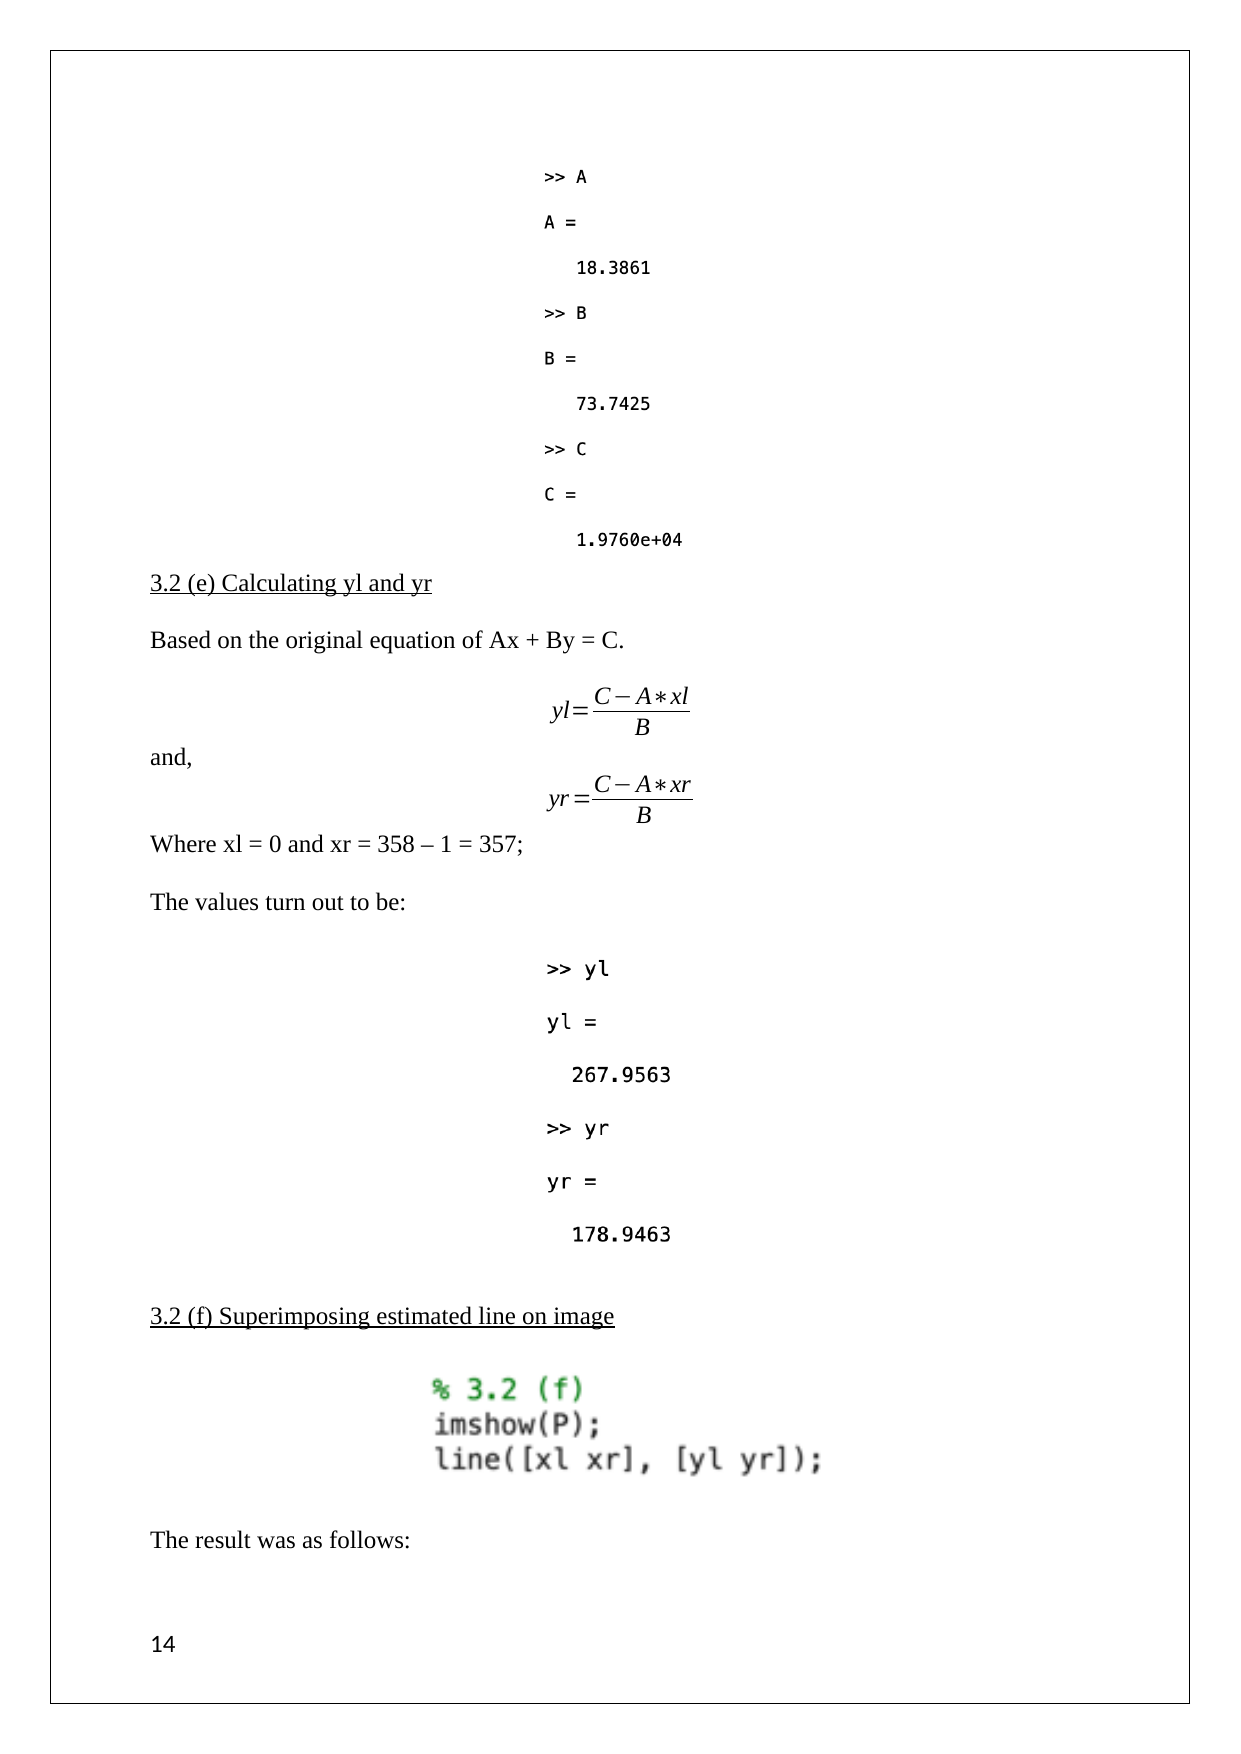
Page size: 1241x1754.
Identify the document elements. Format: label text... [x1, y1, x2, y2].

subtitle 3.2 (f) Superimposing estimated line on image [150, 1301, 1090, 1330]
text Where xl = 0 and xr = 358 – 1 = 357; [150, 829, 1090, 858]
picture [542, 944, 698, 1269]
text Based on the original equation of Ax + By = C. [150, 625, 1090, 654]
text The values turn out to be: [150, 887, 1090, 916]
picture [540, 150, 700, 564]
text and, [150, 742, 1090, 770]
subtitle 3.2 (e) Calculating yl and yr [150, 568, 1090, 596]
picture [407, 1358, 833, 1497]
text The result was as follows: [150, 1525, 1090, 1553]
